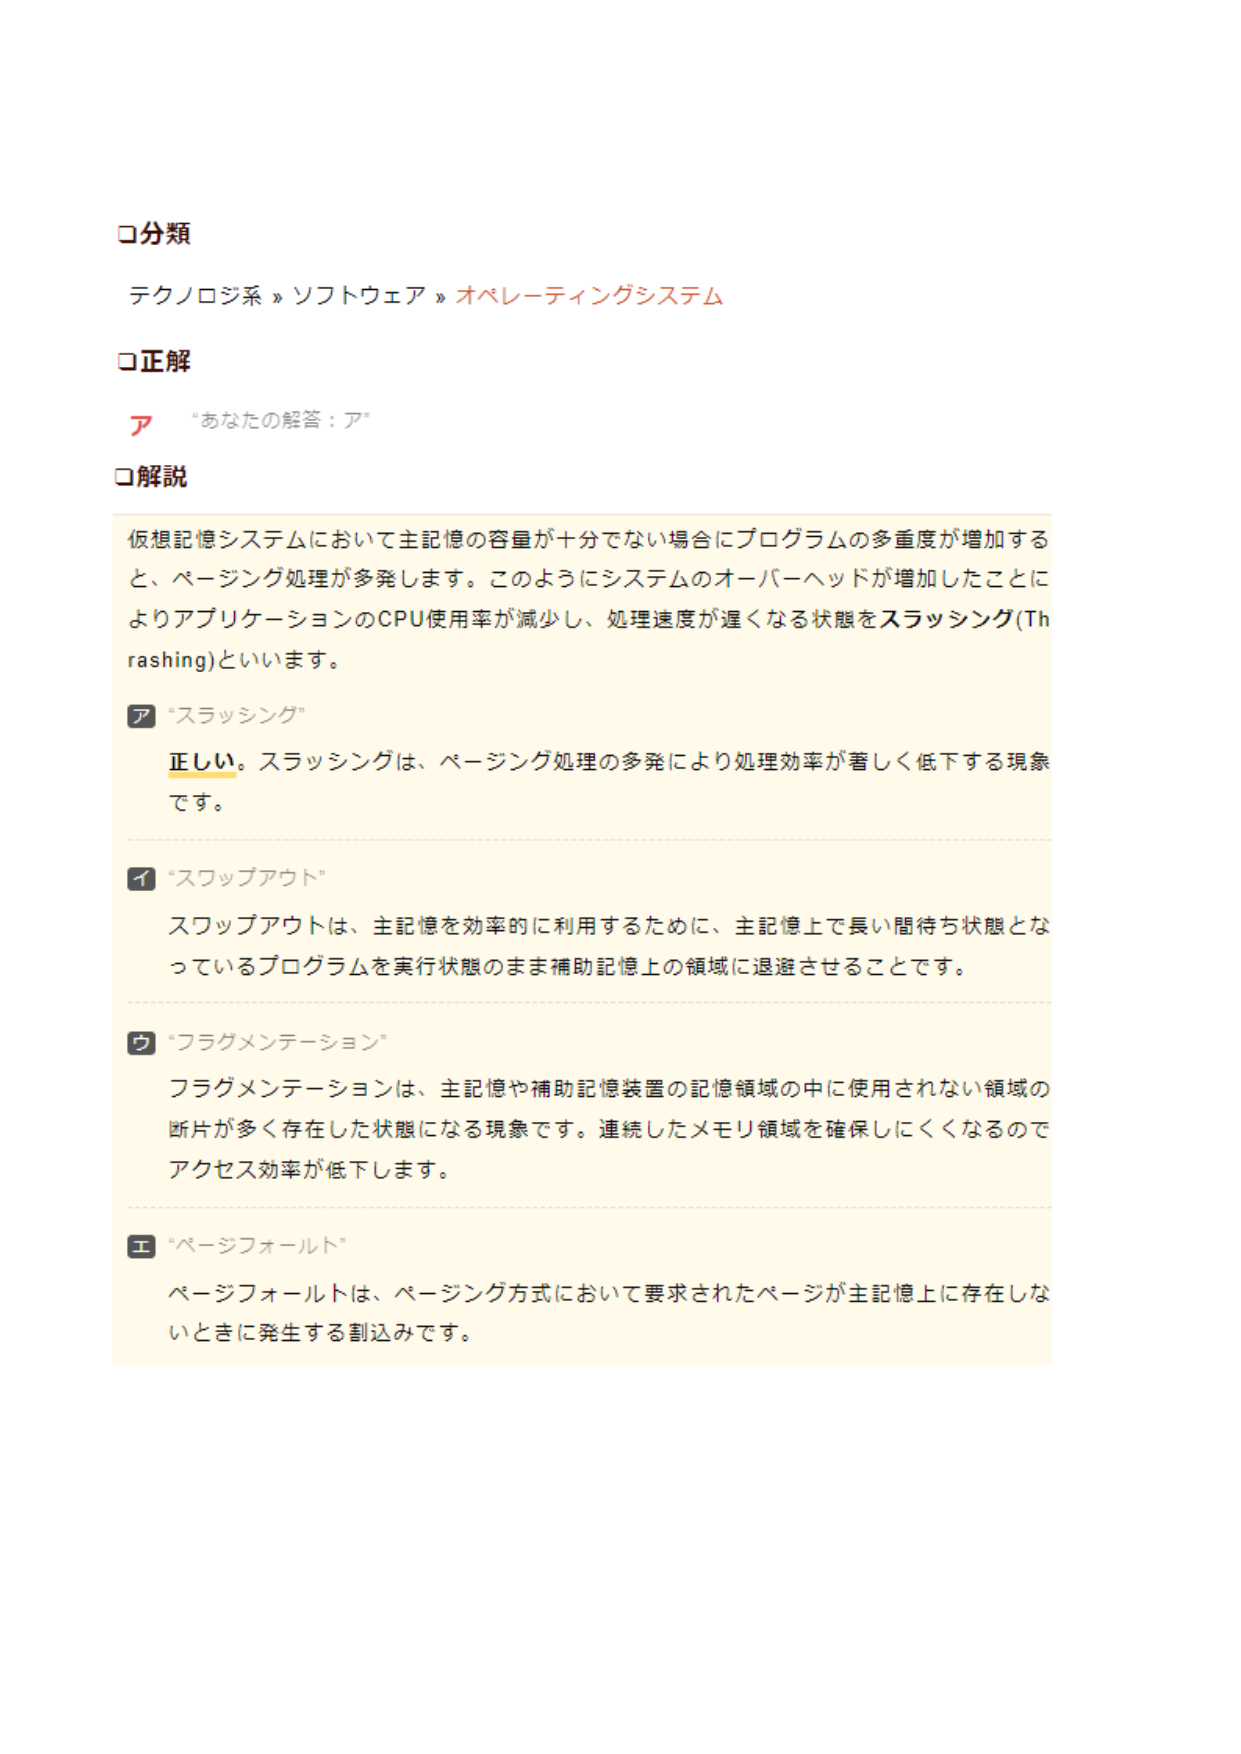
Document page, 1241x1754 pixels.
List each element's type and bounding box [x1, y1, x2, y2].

picture [112, 464, 1052, 1365]
picture [112, 202, 863, 454]
